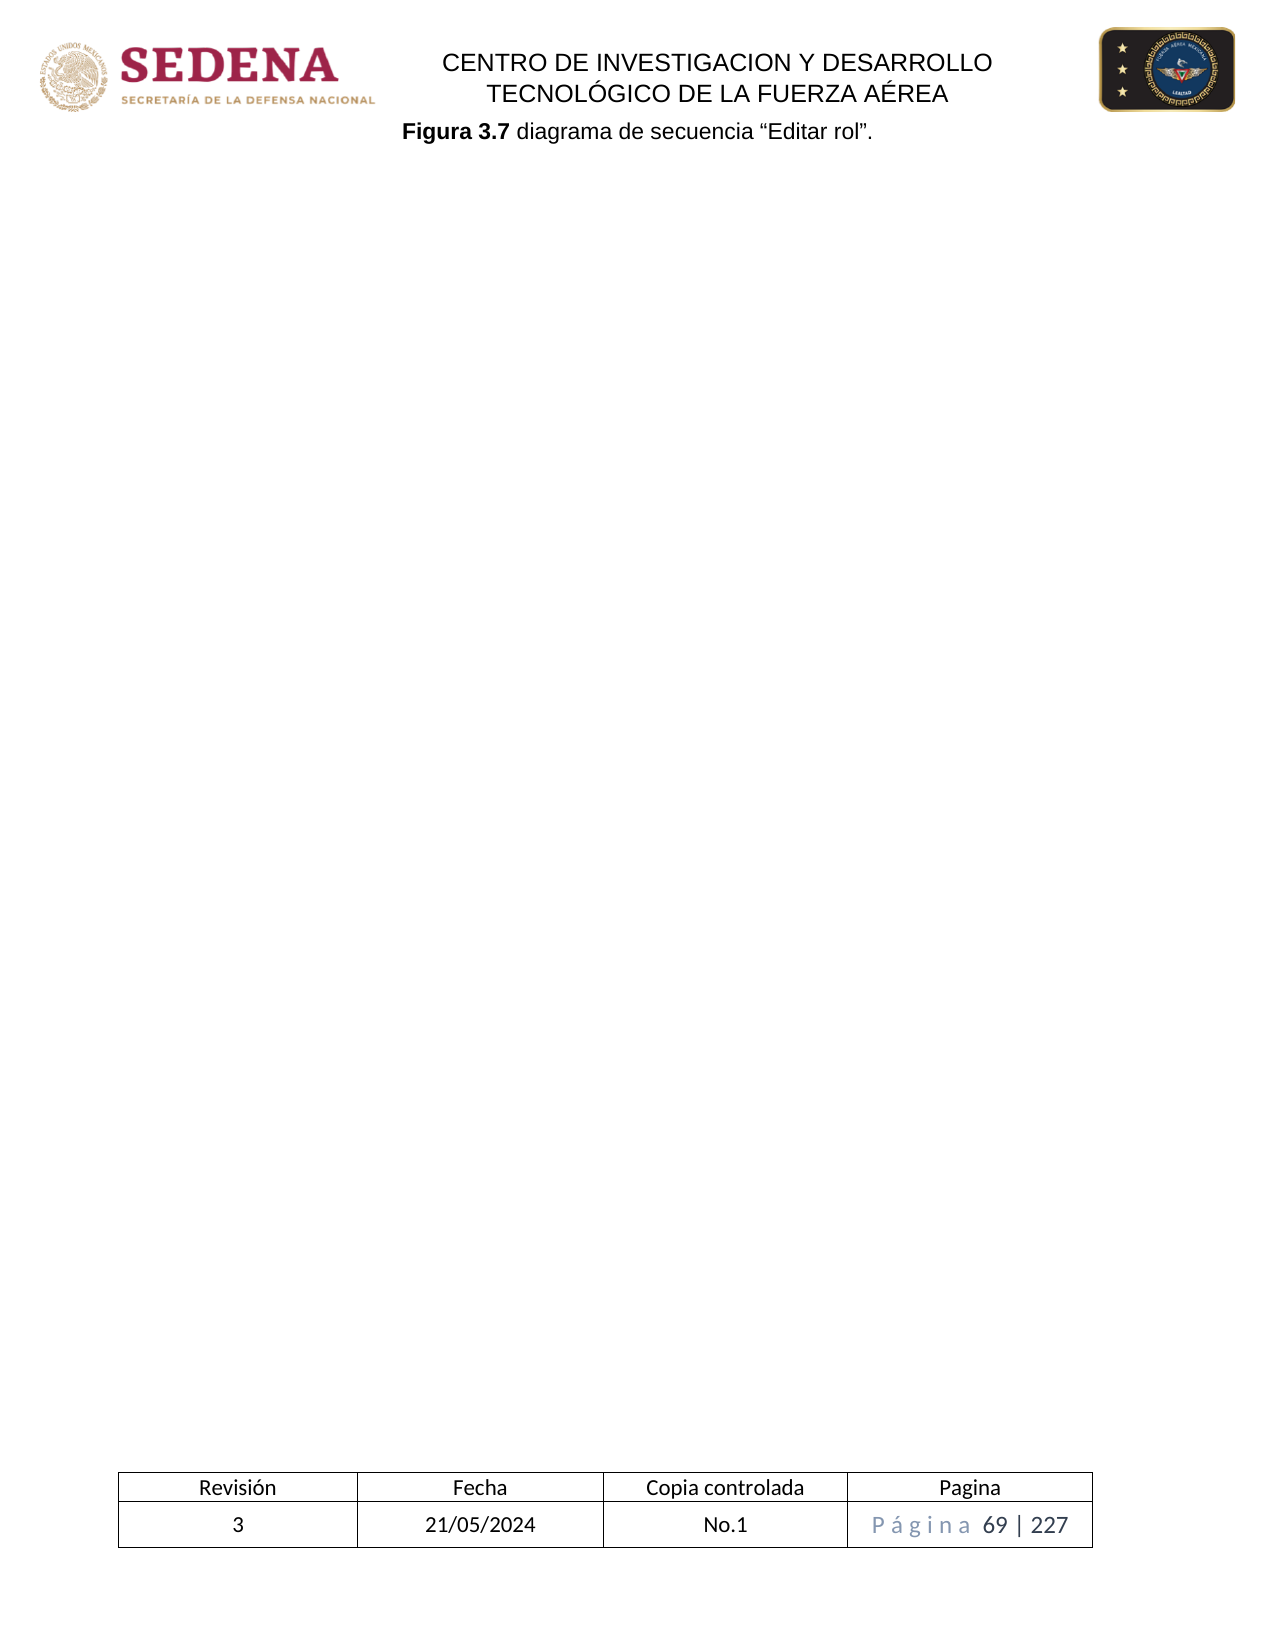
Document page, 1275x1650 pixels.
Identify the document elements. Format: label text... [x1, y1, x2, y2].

picture [39, 27, 1236, 112]
text Figura 3.7 diagrama de secuencia “Editar rol”. [118, 118, 1157, 144]
